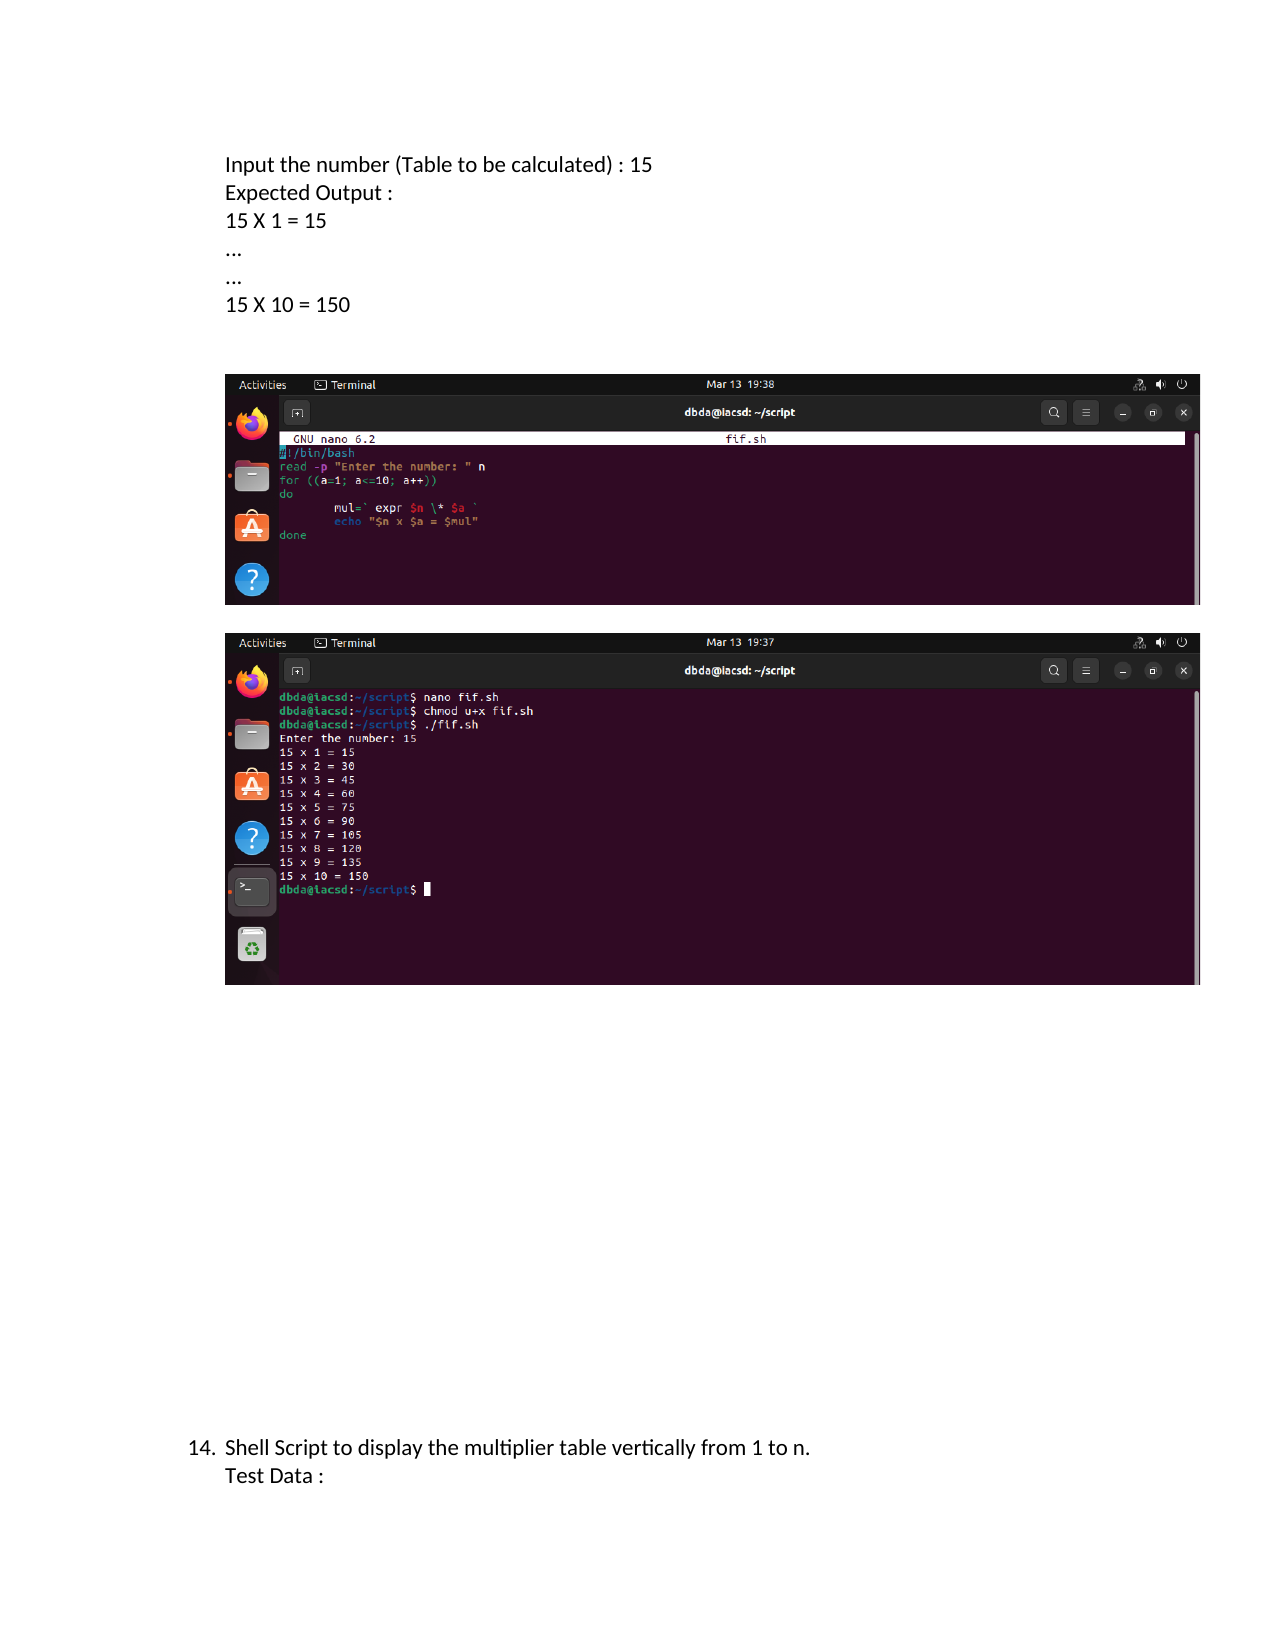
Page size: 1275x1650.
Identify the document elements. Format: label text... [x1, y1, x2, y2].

text 15 X 1 = 15 [225, 206, 1125, 234]
list Shell Script to display the multiplier table vertically from 1 to n. [187, 1433, 1125, 1461]
text Expected Output : [225, 178, 1125, 206]
text ... [225, 262, 1125, 290]
picture [225, 633, 1200, 985]
text Input the number (Table to be calculated) : 15 [225, 150, 1125, 178]
picture [225, 374, 1200, 605]
text 15 X 10 = 150 [225, 290, 1125, 318]
text ... [225, 234, 1125, 262]
text Test Data : [225, 1461, 1125, 1489]
